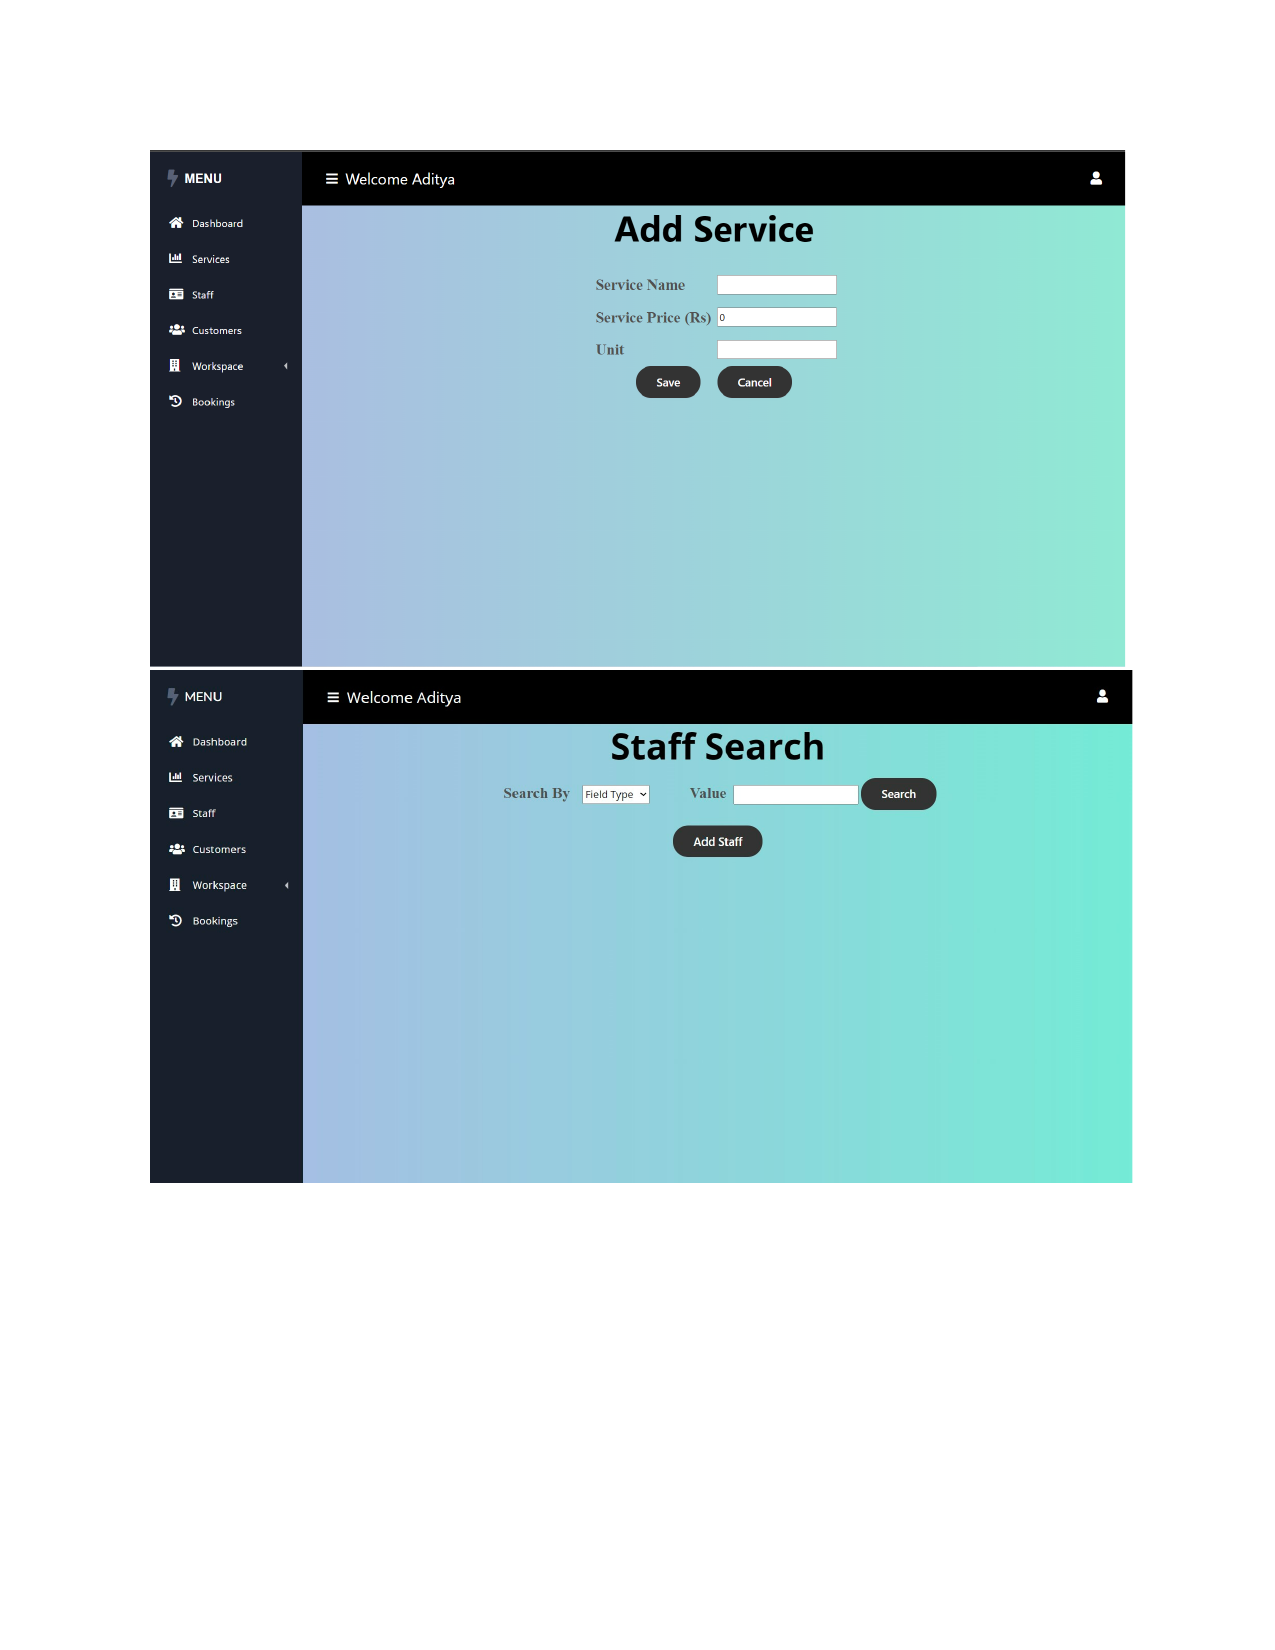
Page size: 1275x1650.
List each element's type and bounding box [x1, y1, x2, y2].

picture [150, 150, 1125, 667]
picture [150, 670, 1133, 1183]
